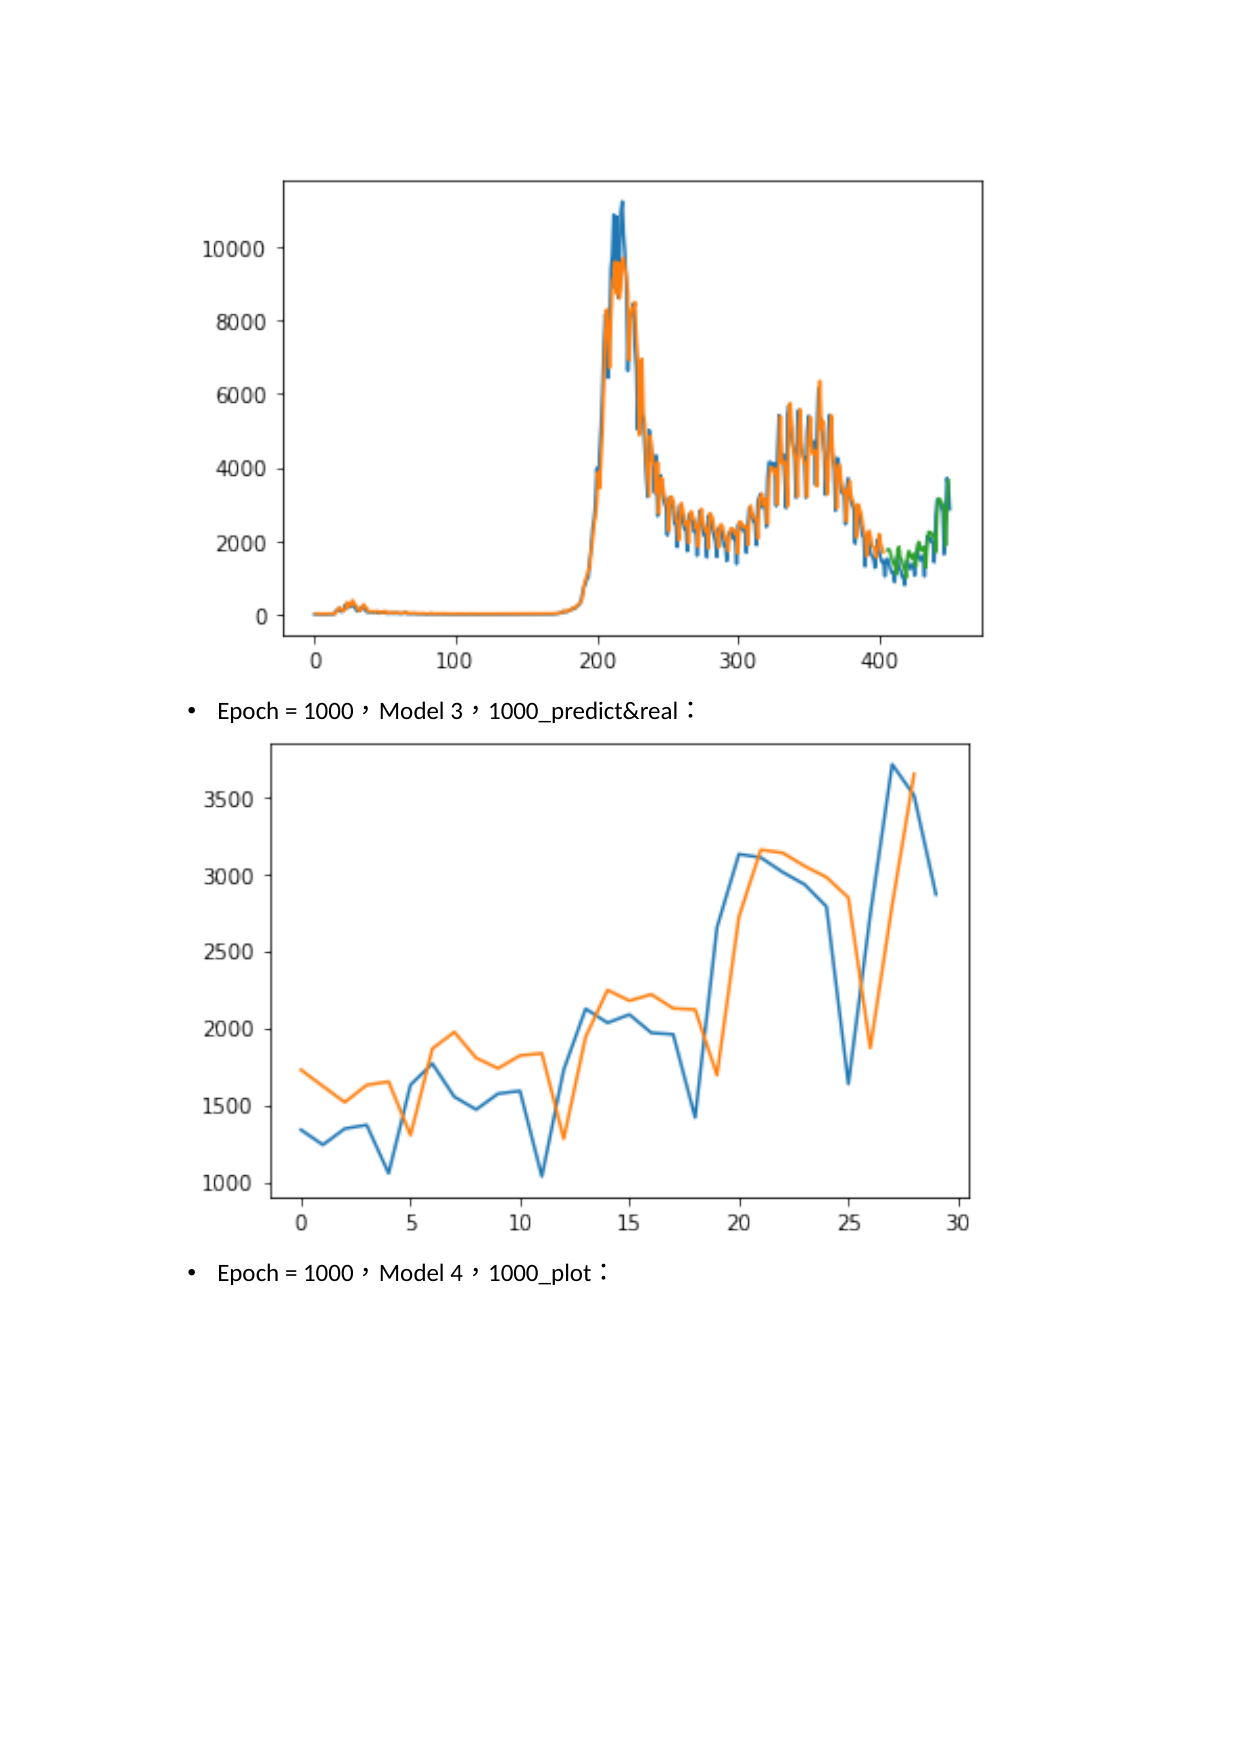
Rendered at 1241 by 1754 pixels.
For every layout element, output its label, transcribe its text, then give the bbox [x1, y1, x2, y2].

list Epoch = 1000，Model 3，1000_predict&real： [187, 689, 1053, 727]
picture [187, 168, 997, 686]
picture [187, 731, 986, 1248]
list Epoch = 1000，Model 4，1000_plot： [187, 1252, 1053, 1289]
